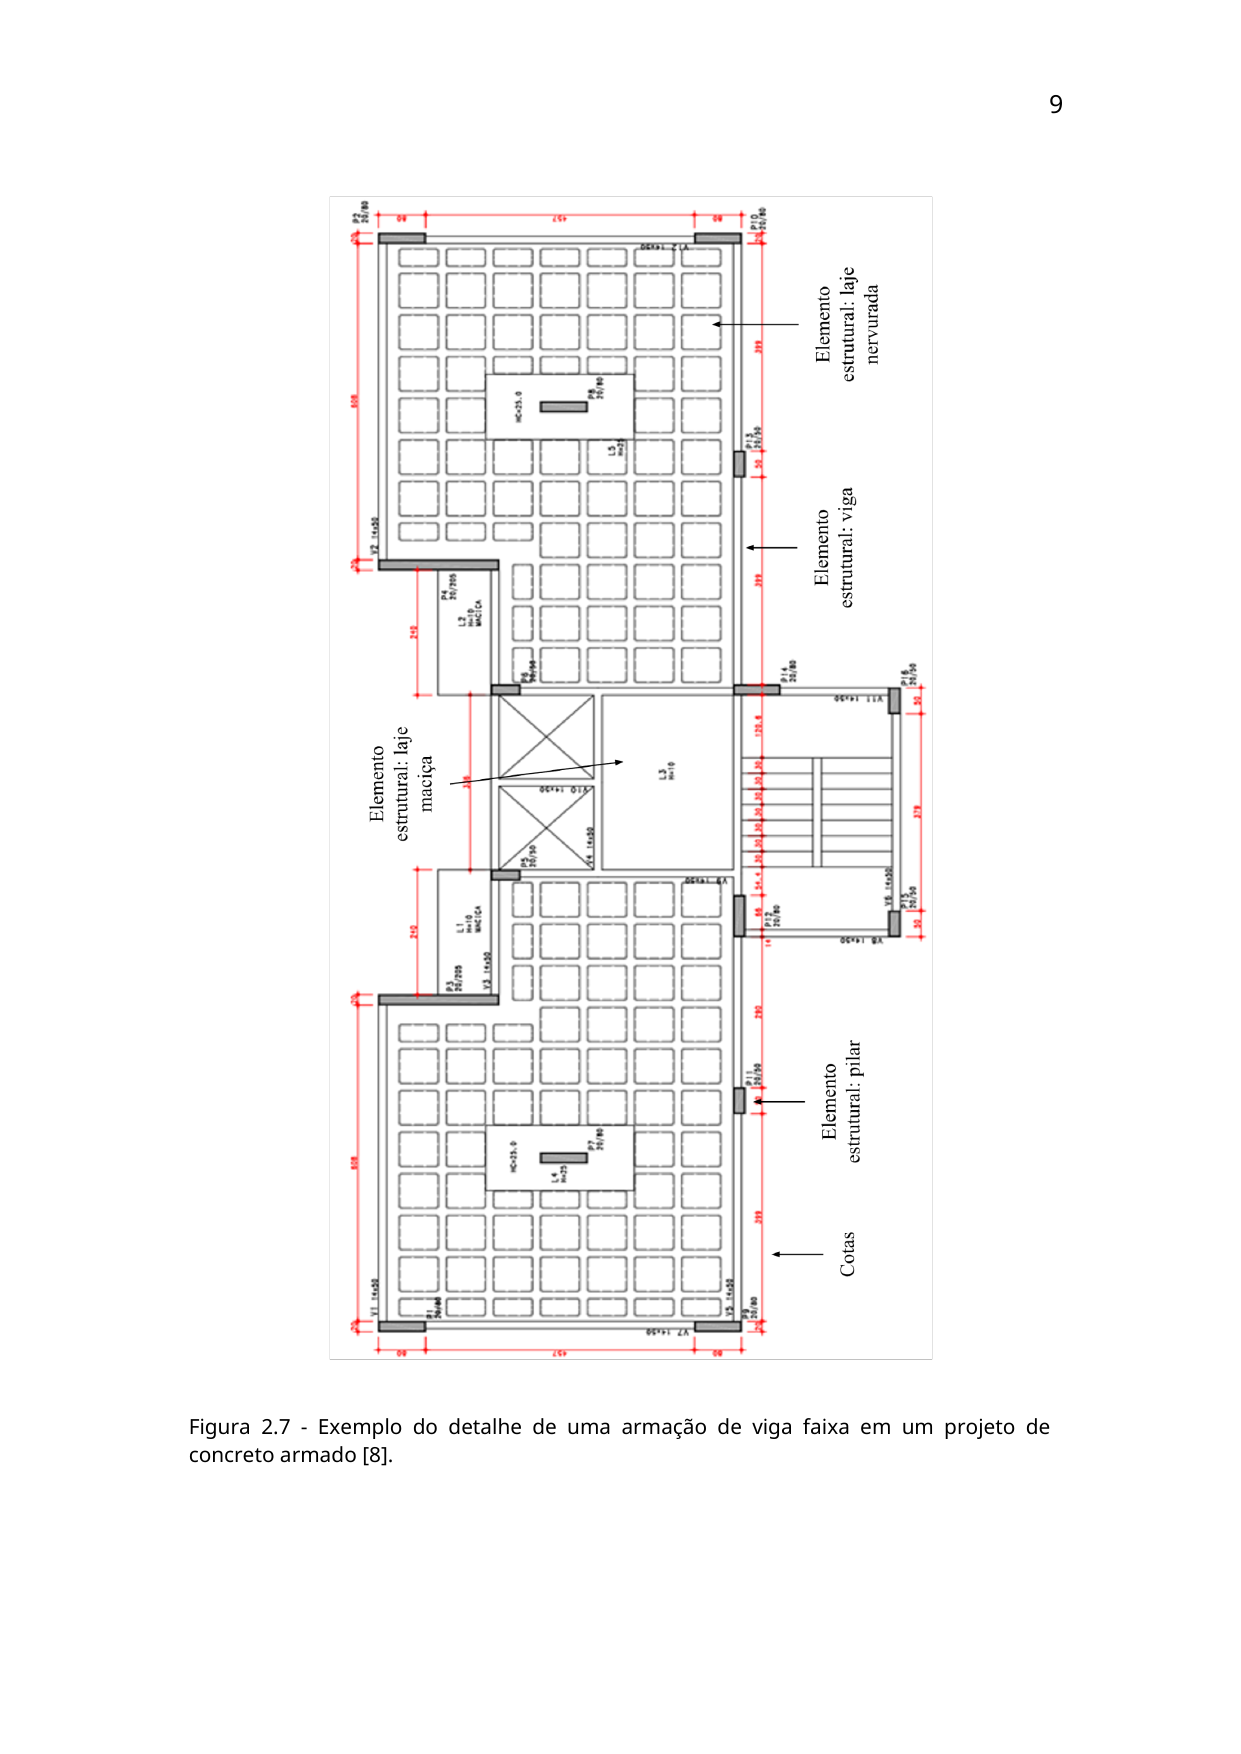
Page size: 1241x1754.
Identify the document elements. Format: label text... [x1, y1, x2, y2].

picture [310, 187, 933, 1379]
table_header Figura 2.7 - Exemplo do detalhe de uma armação de viga faixa em um projeto de concreto armado [8]. [177, 1408, 1063, 1473]
table_cell [177, 179, 1063, 1381]
